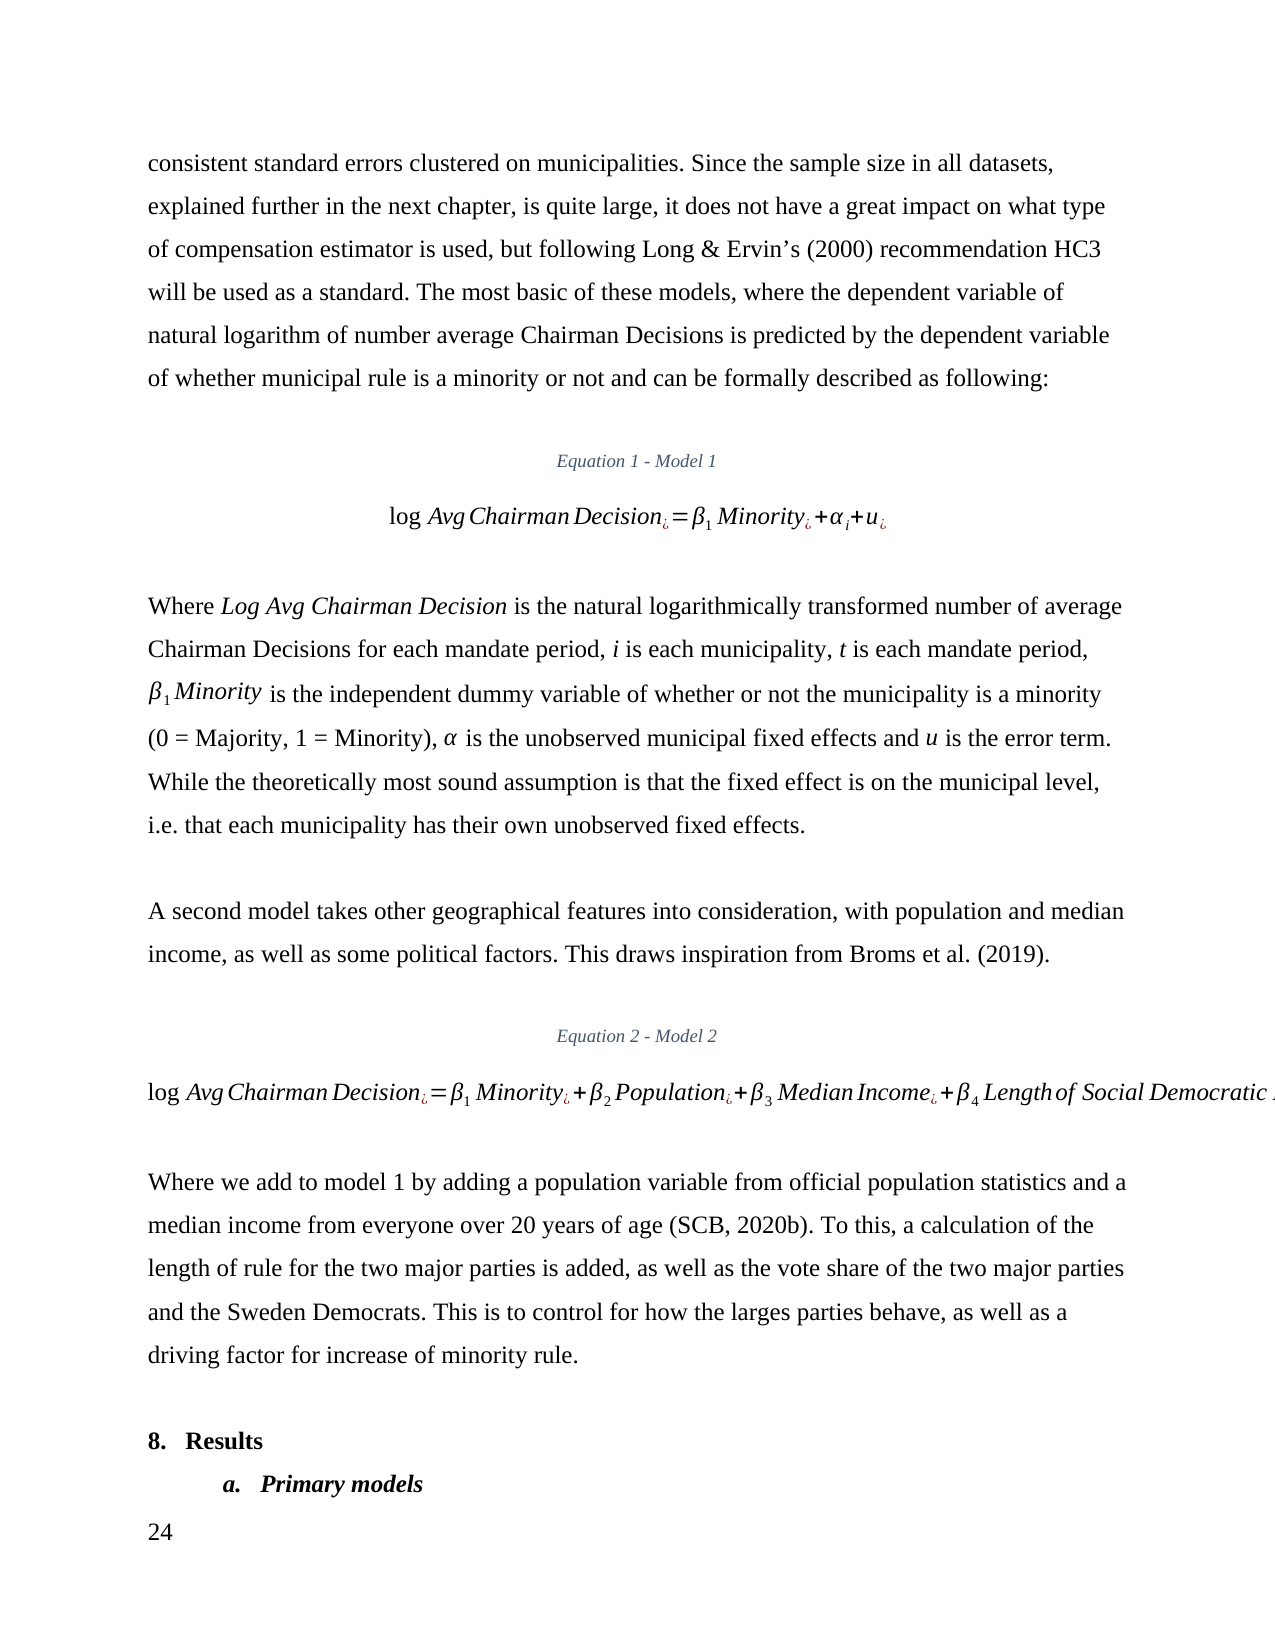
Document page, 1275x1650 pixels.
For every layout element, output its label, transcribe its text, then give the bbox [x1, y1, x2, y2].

text Equation 1 - Model 1 [148, 449, 1127, 471]
text Equation 2 - Model 2 [148, 1025, 1127, 1047]
text Where we add to model 1 by adding a population variable from official population statistics and a median income from everyone over 20 years of age (SCB, 2020b). To this, a calculation of the length of rule for the two major parties is added, as well as the vote share of the two major parties and the Sweden Democrats. This is to control for how the larges parties behave, as well as a driving factor for increase of minority rule. [148, 1167, 1127, 1368]
subtitle Results [148, 1426, 1127, 1455]
text A second model takes other geographical features into consideration, with population and median income, as well as some political factors. This draws inspiration from Broms et al. (2019). [148, 896, 1127, 968]
text Where Log Avg Chairman Decision is the natural logarithmically transformed number of average Chairman Decisions for each mandate period, i is each municipality, t is each mandate period, is the independent dummy variable of whether or not the municipality is a minority (0 = Majority, 1 = Minority), is the unobserved municipal fixed effects and is the error term. While the theoretically most sound assumption is that the fixed effect is on the municipal level, i.e. that each municipality has their own unobserved fixed effects. [148, 591, 1127, 838]
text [148, 148, 1127, 392]
subtitle Primary models [223, 1469, 1127, 1498]
